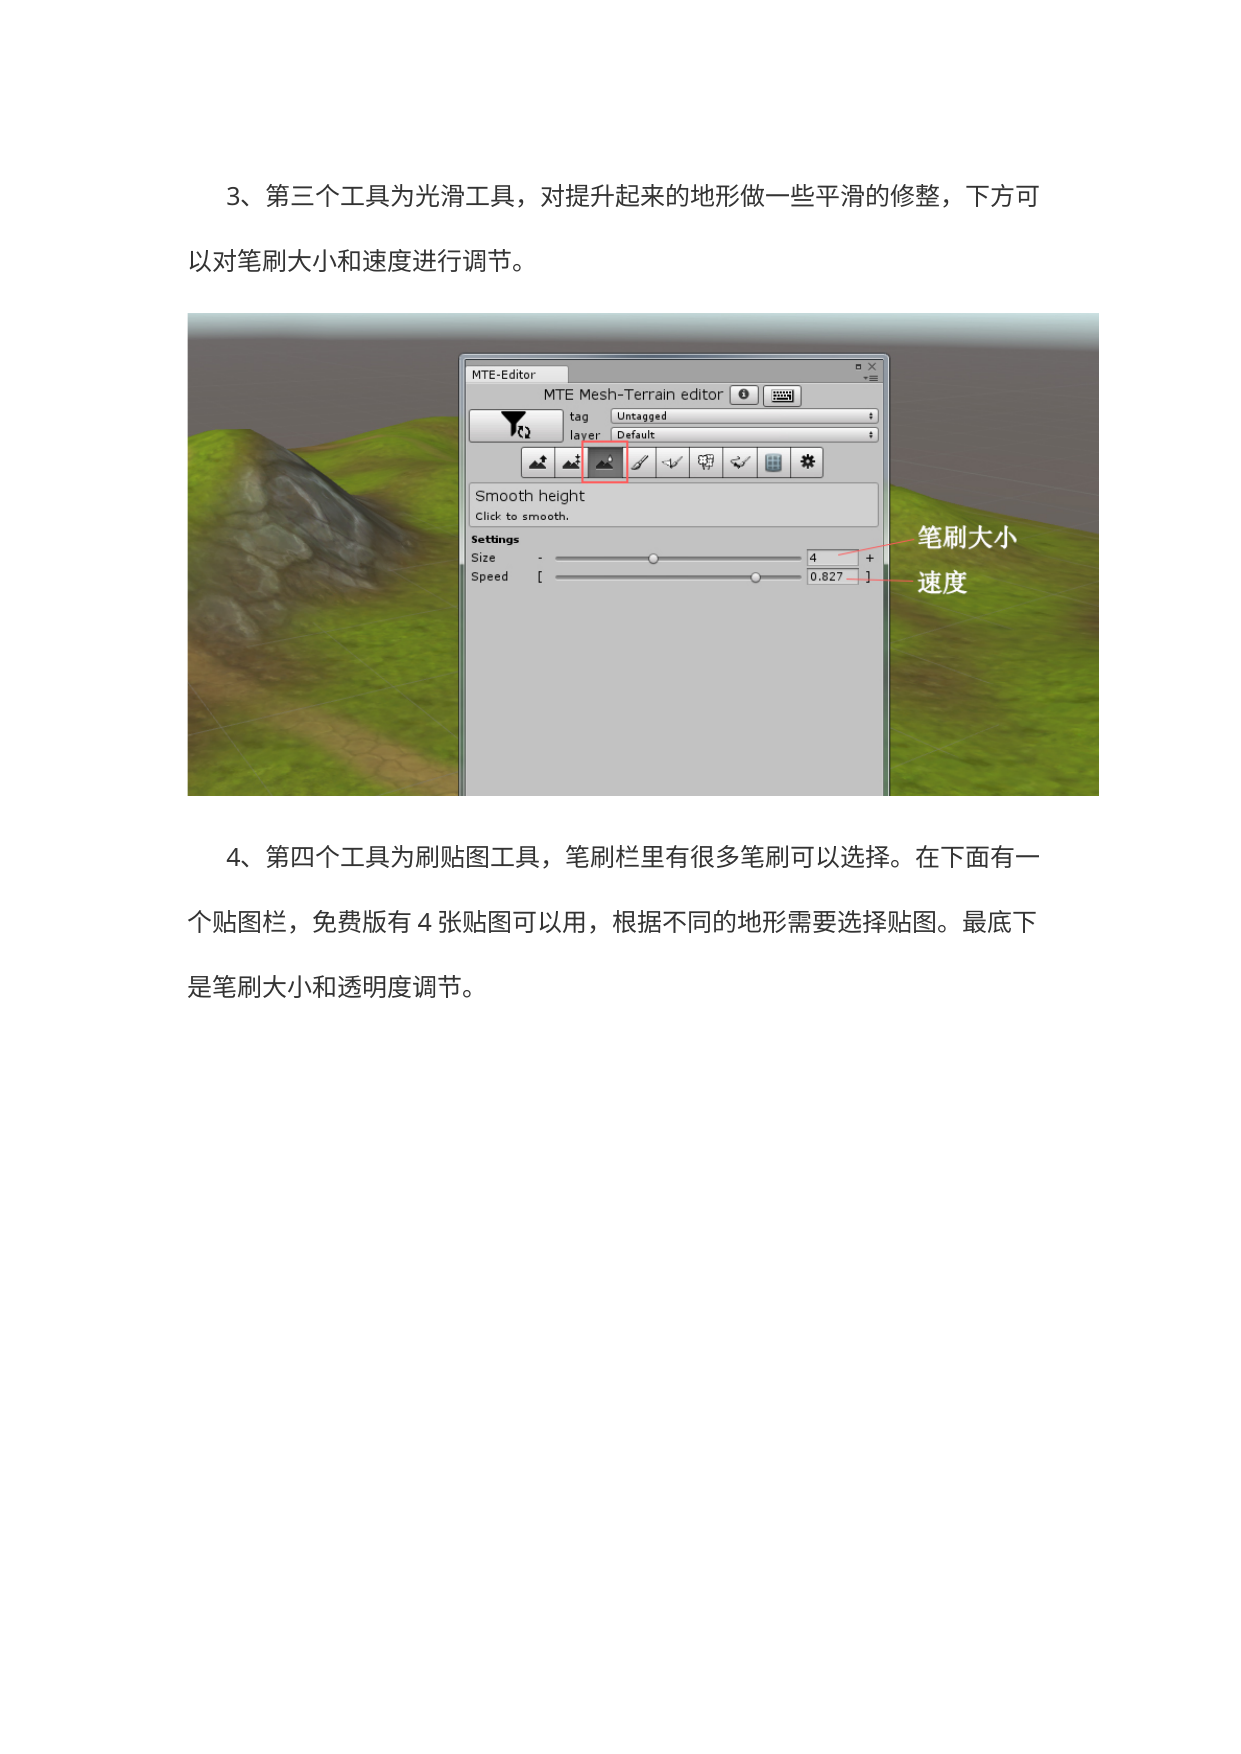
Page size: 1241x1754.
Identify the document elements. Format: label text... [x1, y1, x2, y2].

picture [187, 313, 1099, 796]
text 3、第三个工具为光滑工具，对提升起来的地形做一些平滑的修整，下方可以对笔刷大小和速度进行调节。 [187, 162, 1053, 292]
text 4、第四个工具为刷贴图工具，笔刷栏里有很多笔刷可以选择。在下面有一个贴图栏，免费版有4张贴图可以用，根据不同的地形需要选择贴图。最底下是笔刷大小和透明度调节。 [187, 823, 1053, 1018]
